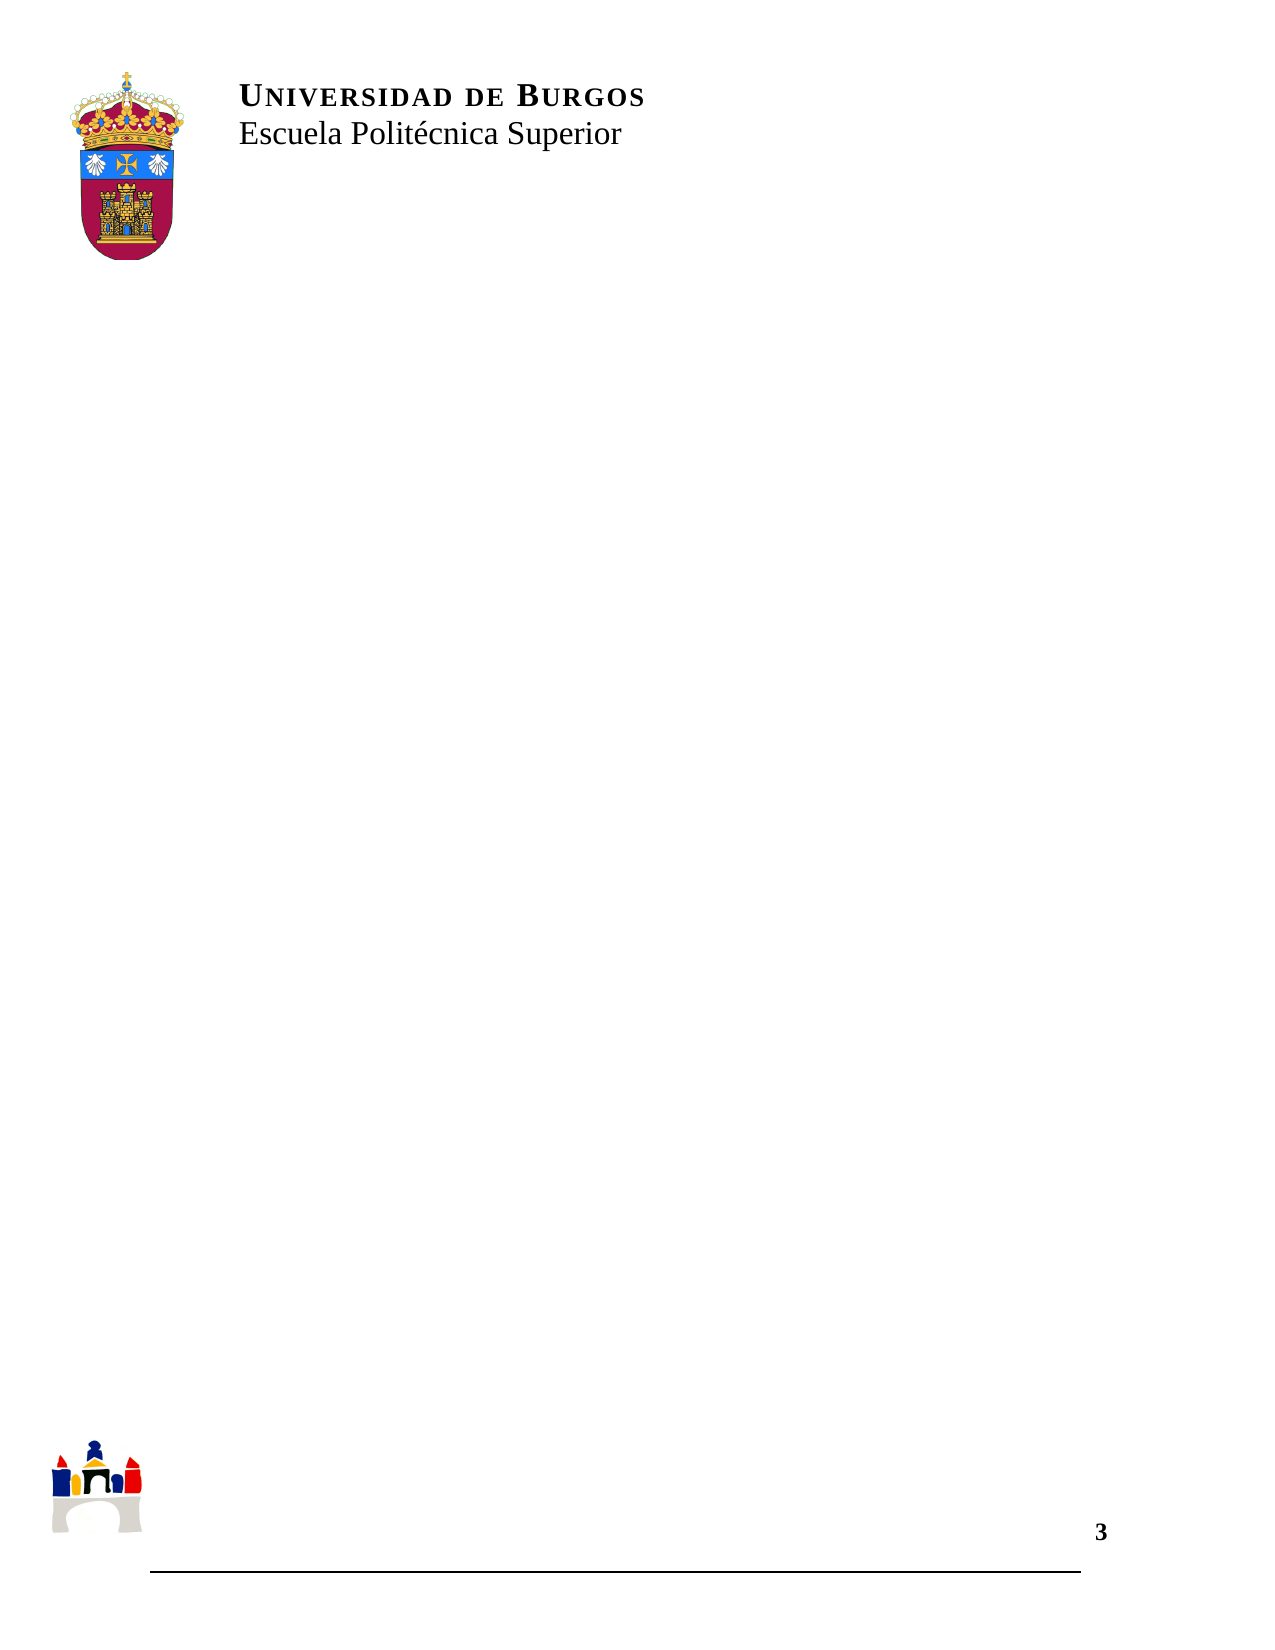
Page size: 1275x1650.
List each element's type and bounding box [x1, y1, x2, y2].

picture [32, 72, 220, 260]
